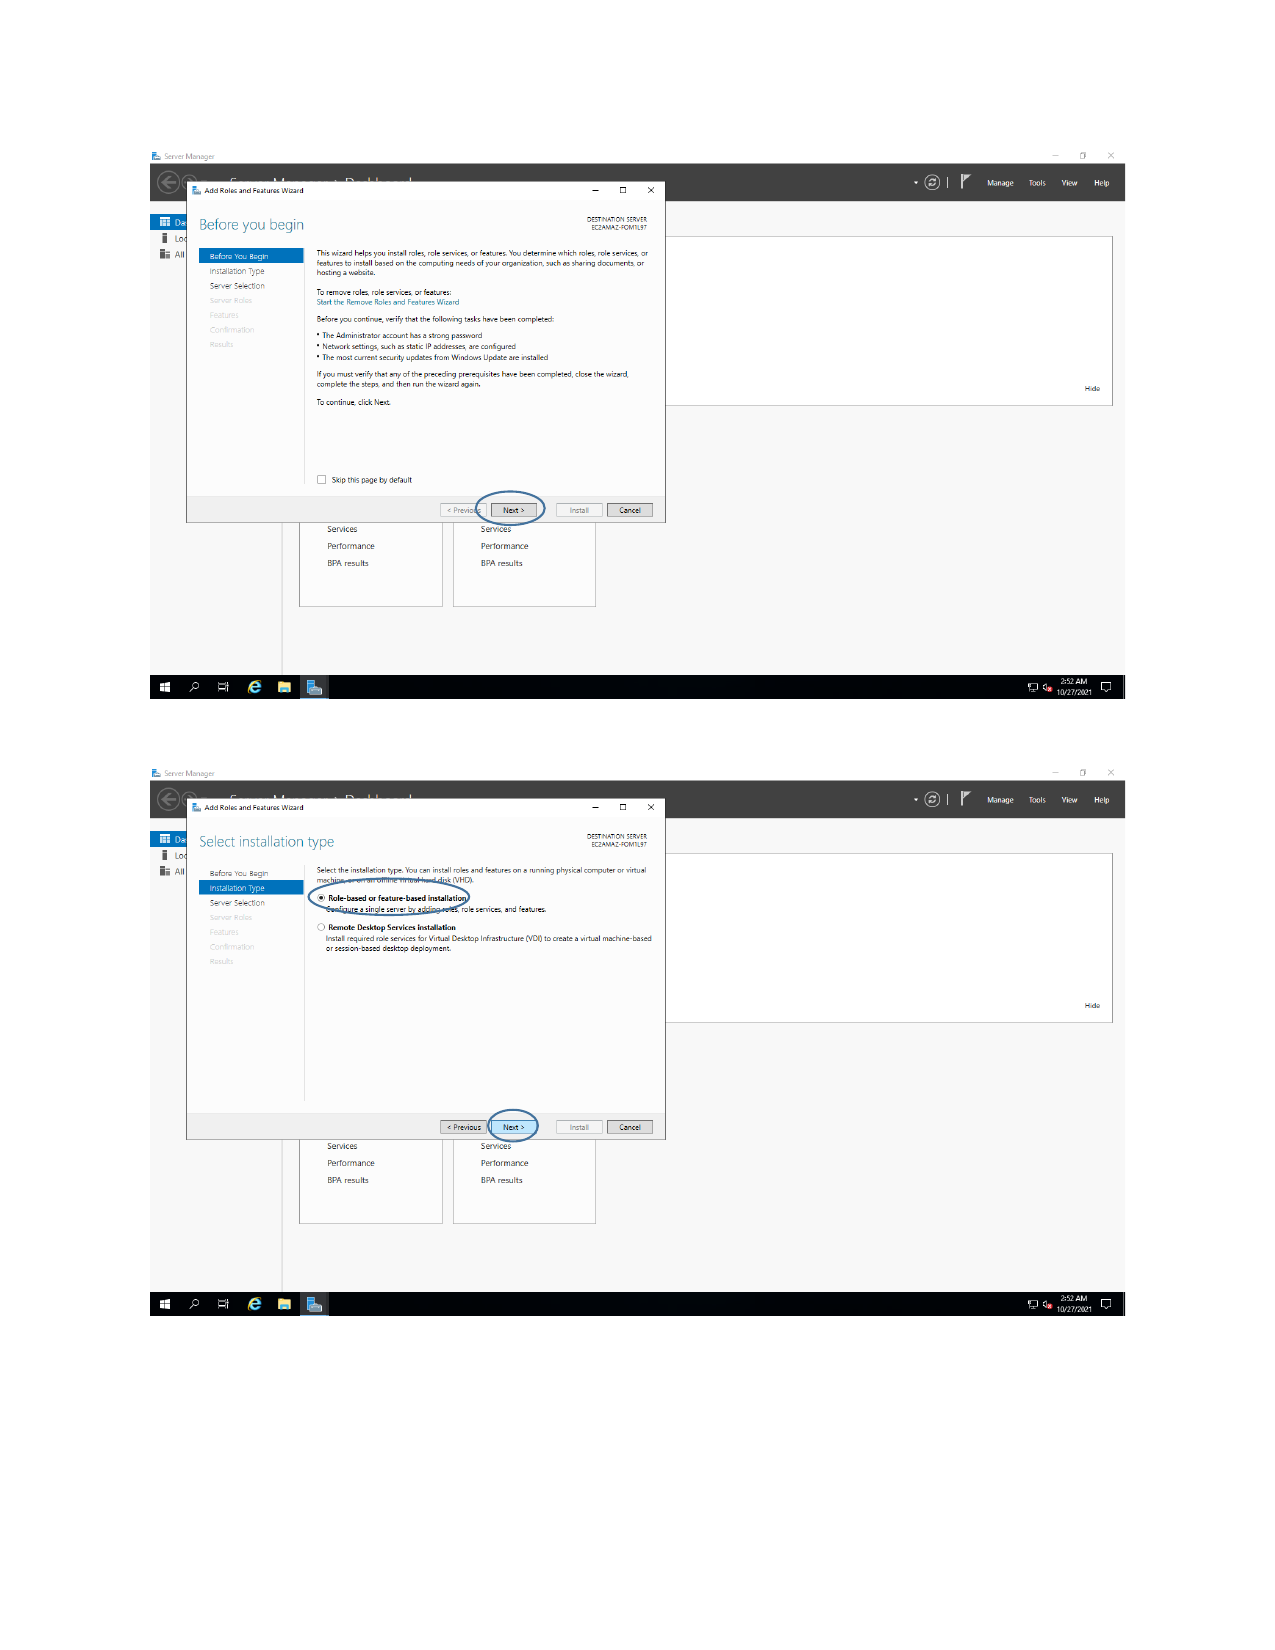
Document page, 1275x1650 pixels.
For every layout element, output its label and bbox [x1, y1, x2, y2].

picture [150, 766, 1125, 1316]
picture [150, 150, 1125, 699]
